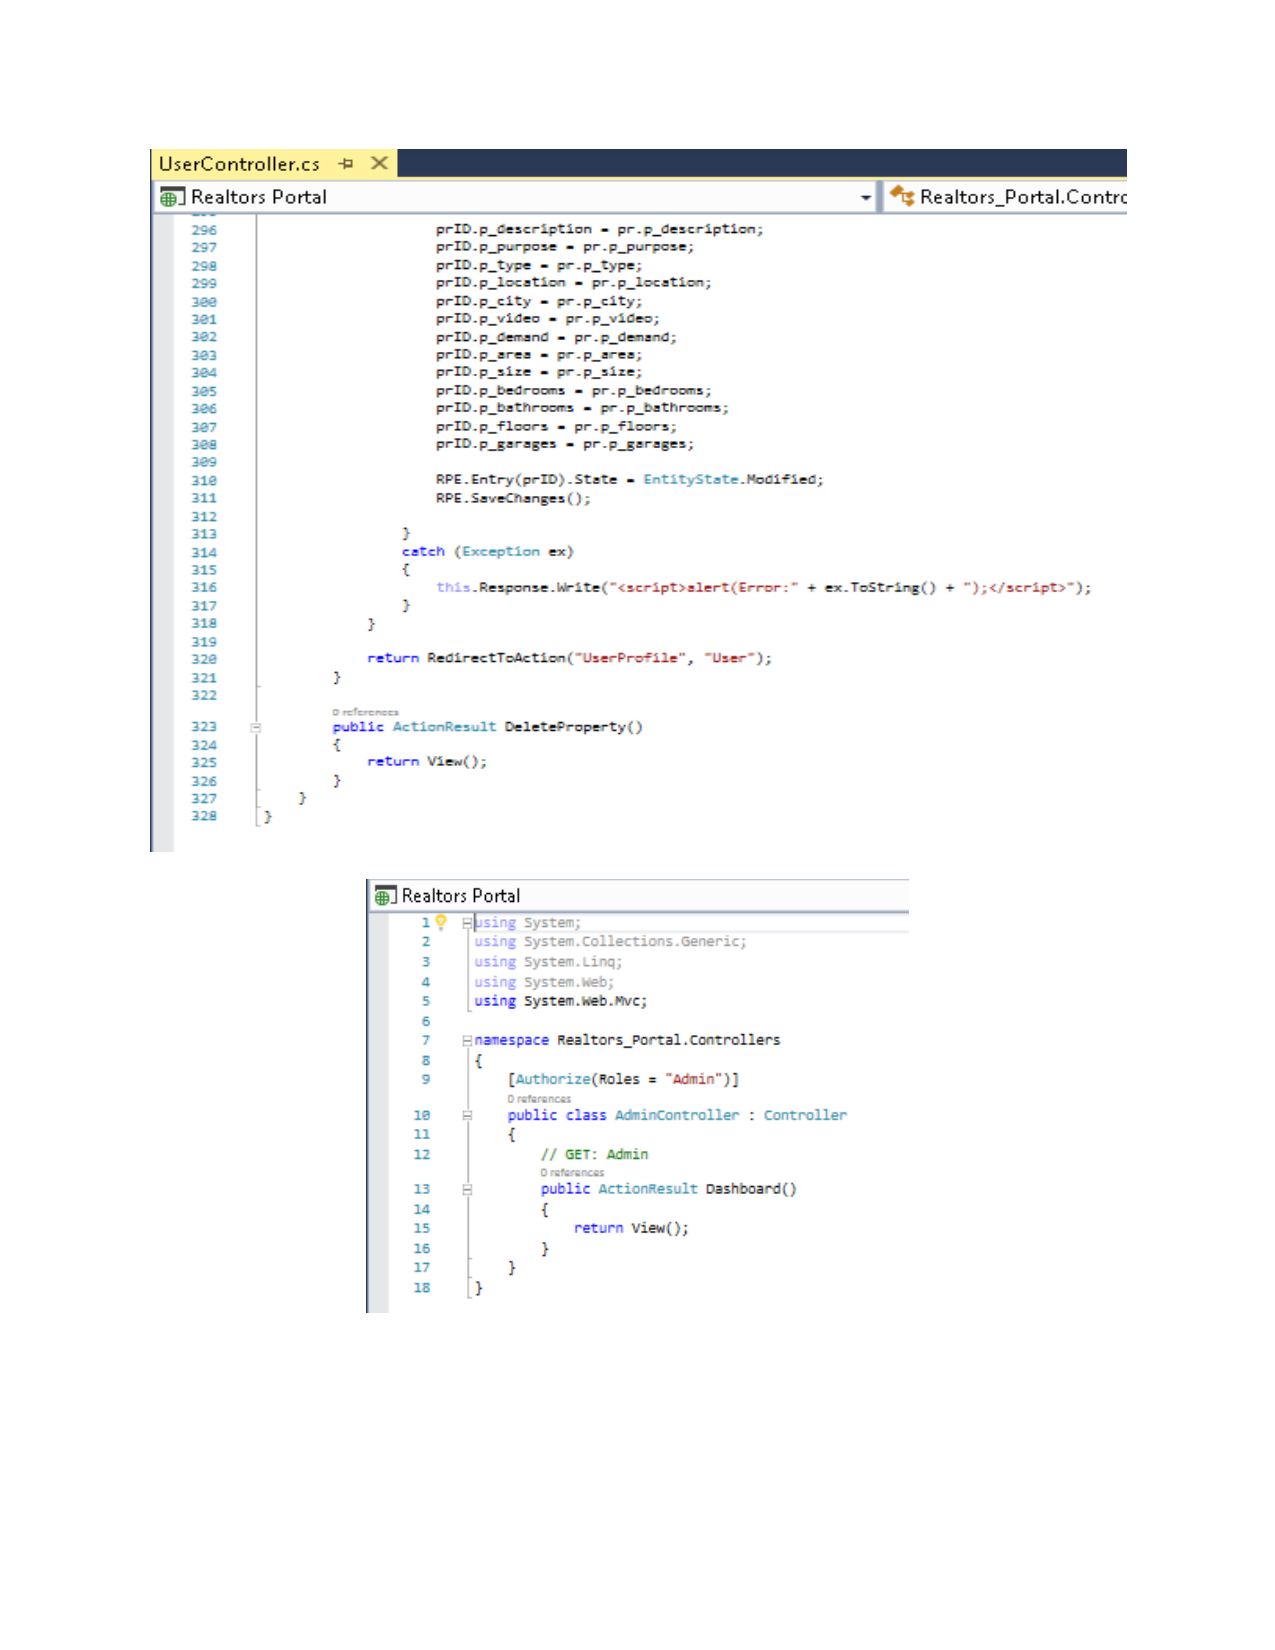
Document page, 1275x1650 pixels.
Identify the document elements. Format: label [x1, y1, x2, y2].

picture [366, 879, 909, 1313]
picture [150, 149, 1127, 852]
